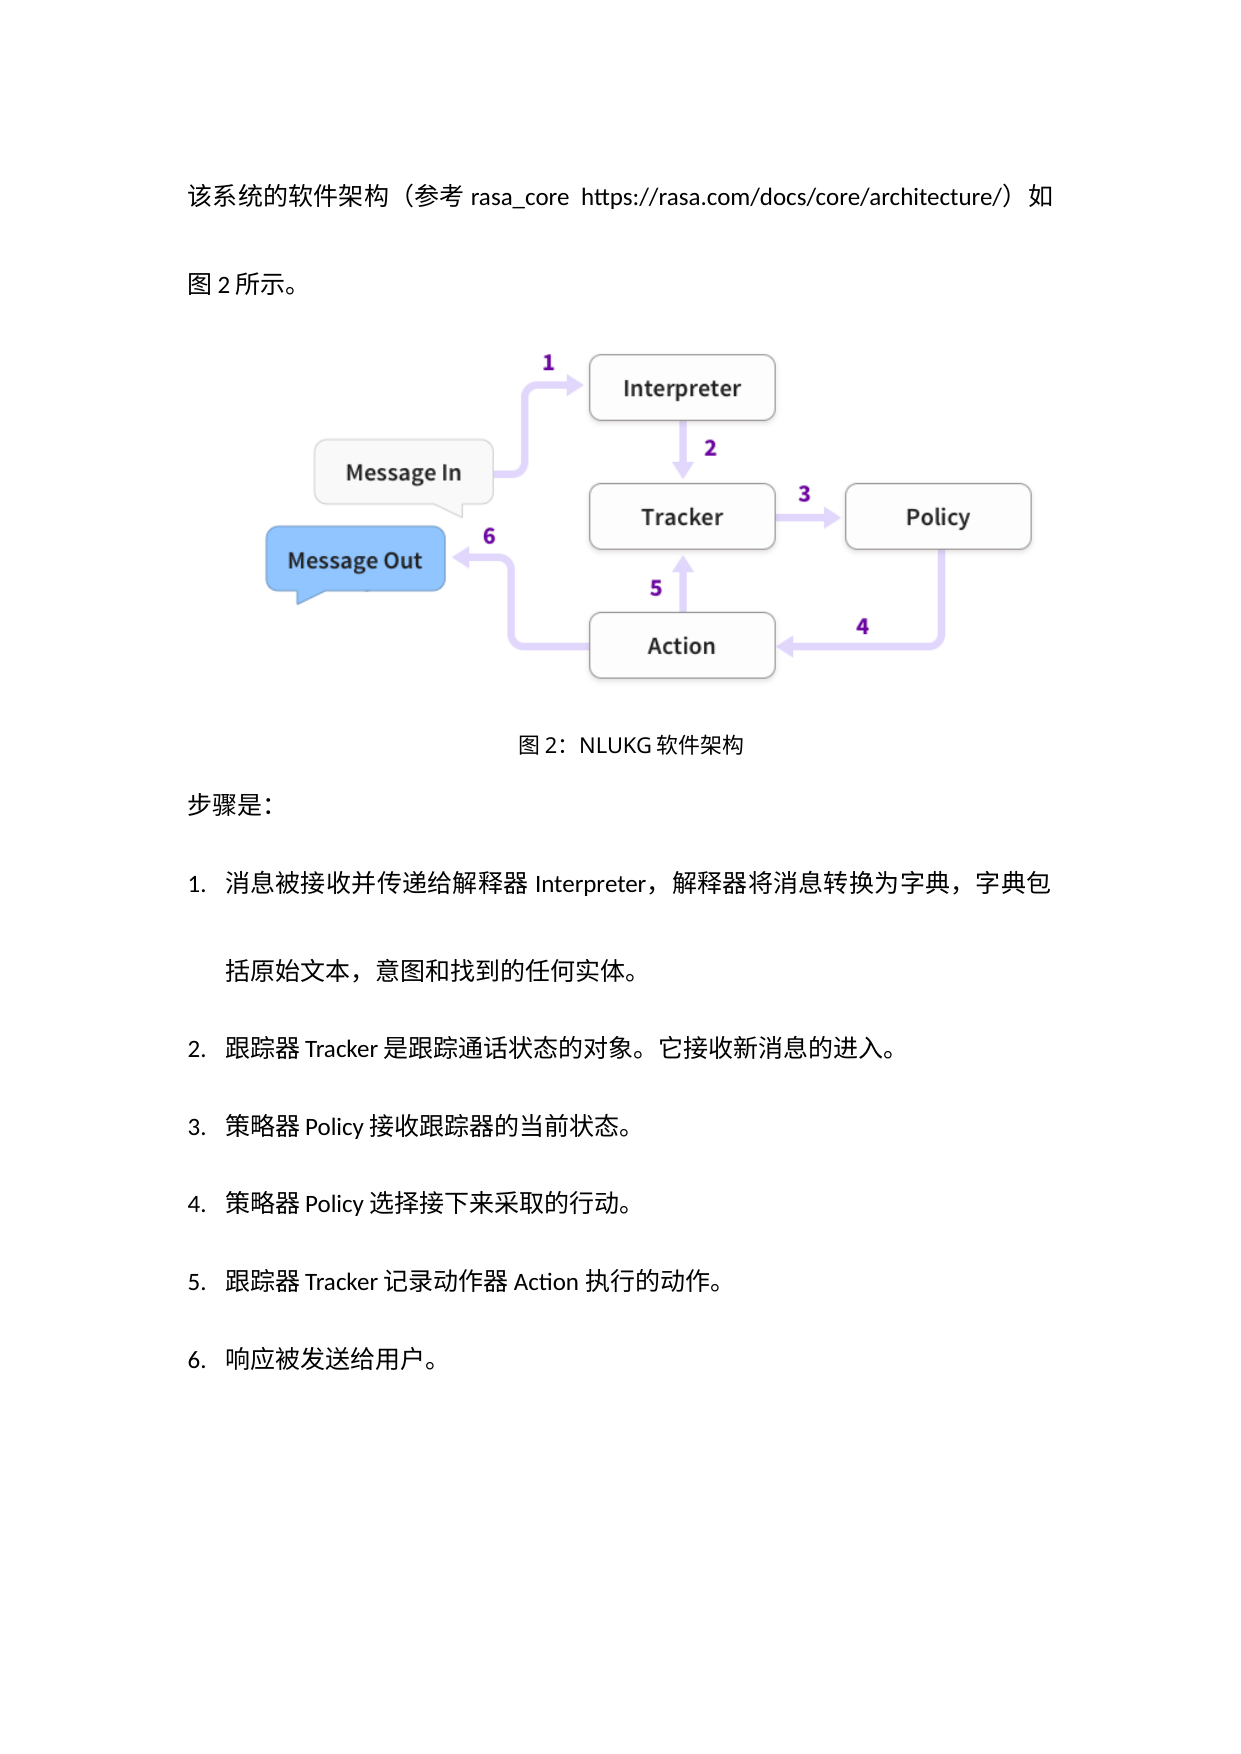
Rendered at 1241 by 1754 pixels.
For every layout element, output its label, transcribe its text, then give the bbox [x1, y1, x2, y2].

text 图2：NLUKG软件架构 [187, 728, 1053, 760]
list 跟踪器Tracker 记录动作器Action 执行的动作。 [187, 1247, 1053, 1312]
list 策略器Policy选择接下来采取的行动。 [187, 1169, 1053, 1234]
text 步骤是： [187, 771, 1053, 836]
text 该系统的软件架构（参考 rasa_core https://rasa.com/docs/core/architecture/）如图2所示。 [187, 162, 1053, 315]
list 跟踪器Tracker是跟踪通话状态的对象。它接收新消息的进入。 [187, 1014, 1053, 1079]
list 策略器Policy接收跟踪器的当前状态。 [187, 1092, 1053, 1157]
list 响应被发送给用户。 [187, 1325, 1053, 1390]
list 消息被接收并传递给解释器Interpreter，解释器将消息转换为字典，字典包括原始文本，意图和找到的任何实体。 [187, 849, 1053, 1002]
